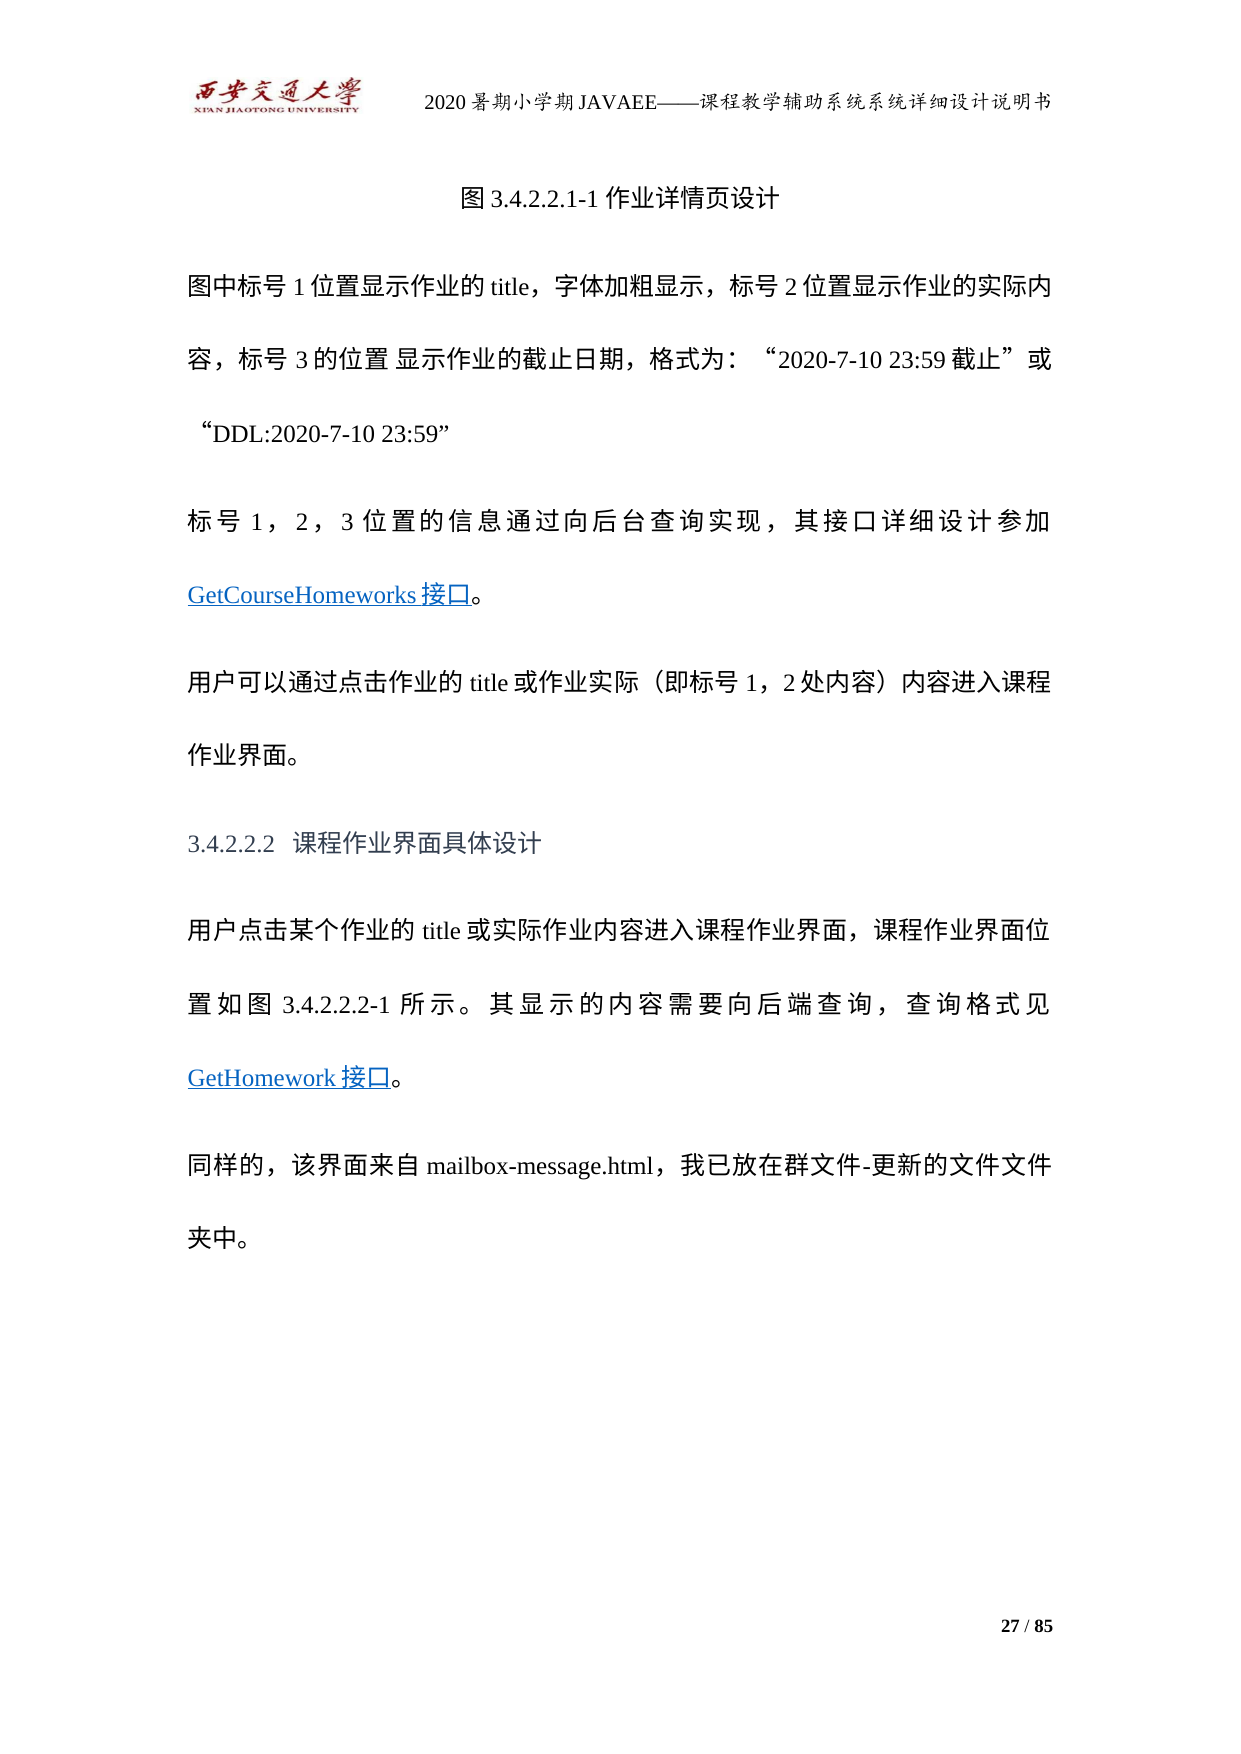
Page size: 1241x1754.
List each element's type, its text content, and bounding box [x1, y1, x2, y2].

picture [189, 77, 364, 114]
text 用户点击某个作业的title或实际作业内容进入课程作业界面，课程作业界面位置如图3.4.2.2.2-1所示。其显示的内容需要向后端查询，查询格式见GetHomework接口。 [187, 895, 1053, 1109]
subtitle 课程作业界面具体设计 [187, 807, 1053, 875]
text 标号1，2，3位置的信息通过向后台查询实现，其接口详细设计参加GetCourseHomeworks接口。 [187, 485, 1053, 626]
text 图中标号1位置显示作业的title，字体加粗显示，标号2位置显示作业的实际内容，标号 3的位置 显示作业的截止日期，格式为：“2020-7-10 23:59截止”或“DDL:2020-7-10 23:59” [187, 251, 1053, 465]
text 同样的，该界面来自mailbox-message.html，我已放在群文件-更新的文件文件夹中。 [187, 1129, 1053, 1271]
text 图3.4.2.2.1-1 作业详情页设计 [187, 163, 1053, 231]
text 用户可以通过点击作业的title或作业实际（即标号1，2处内容）内容进入课程作业界面。 [187, 646, 1053, 787]
